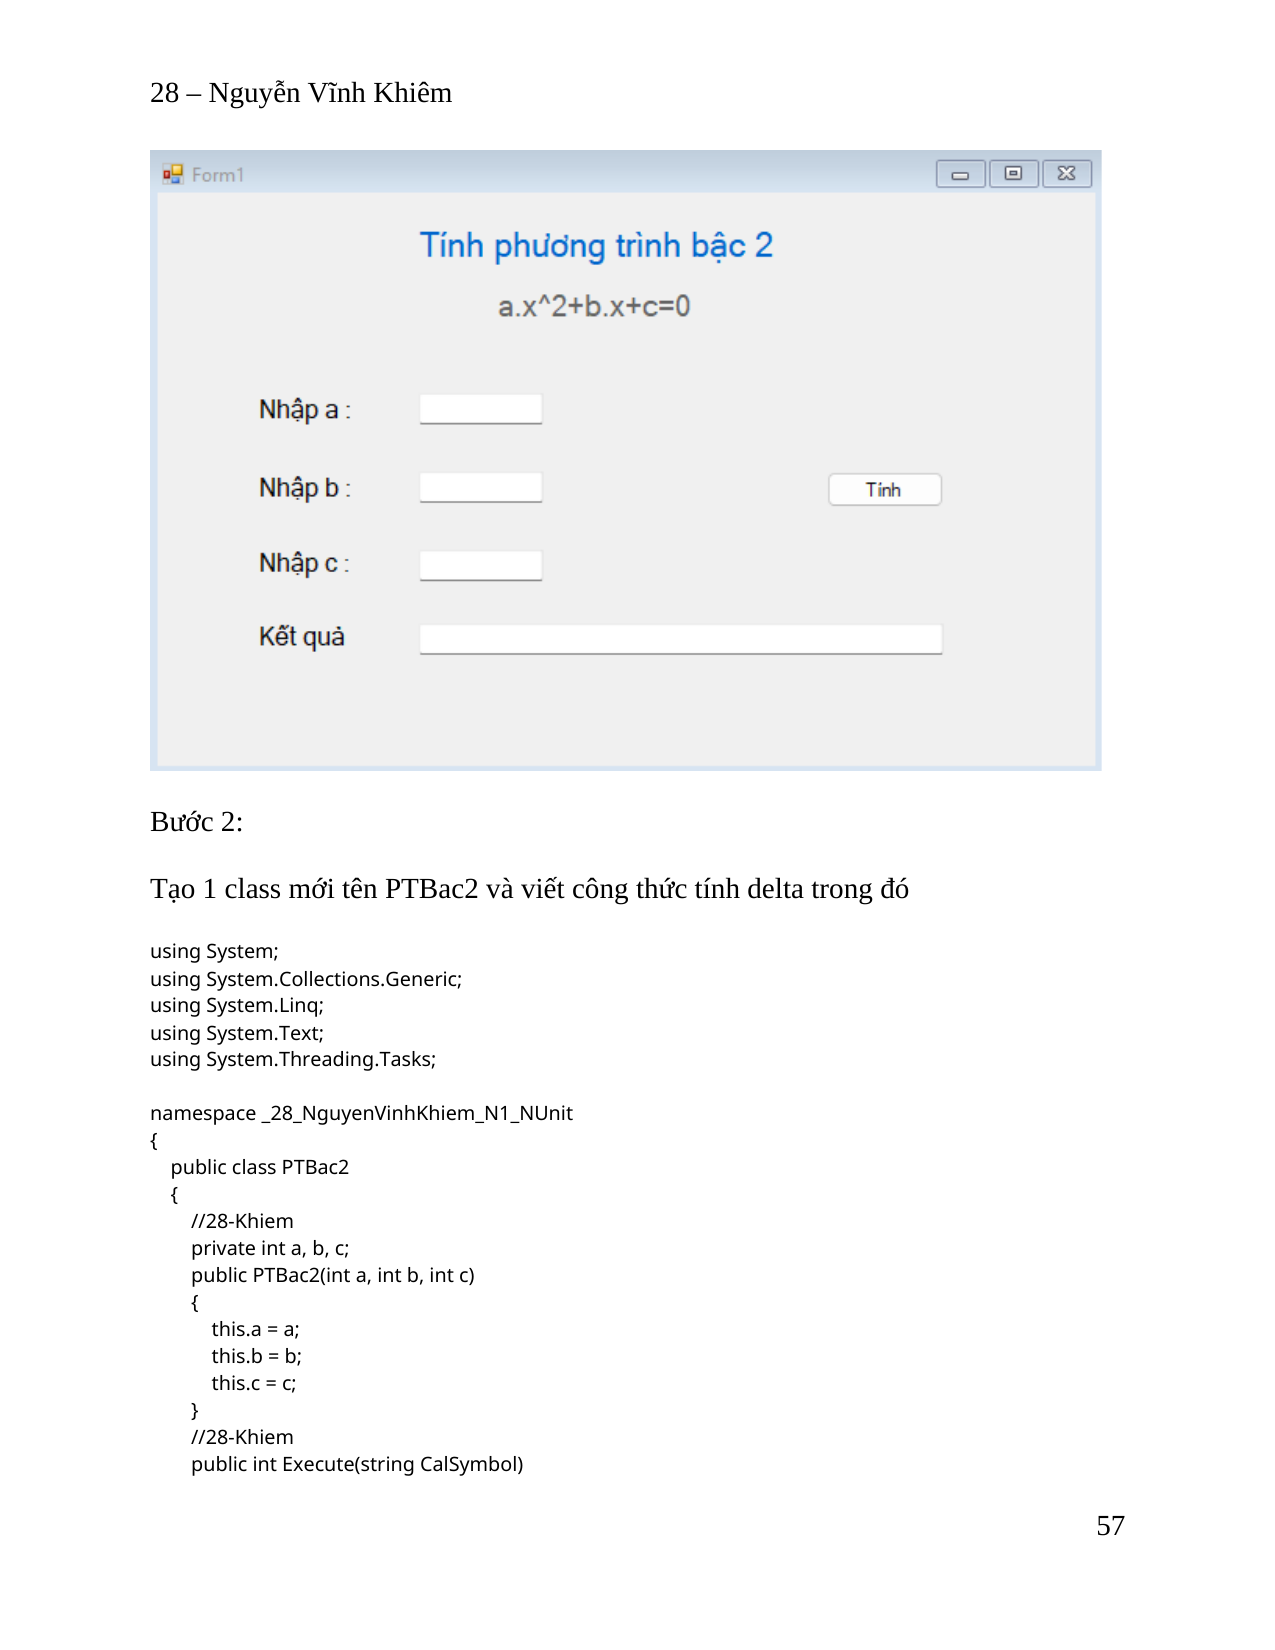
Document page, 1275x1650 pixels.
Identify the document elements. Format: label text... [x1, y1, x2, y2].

picture [150, 150, 1102, 771]
text private int a, b, c; [150, 1234, 1125, 1262]
text { [150, 1288, 1125, 1316]
text using System.Linq; [150, 992, 1125, 1019]
text //28-Khiem [150, 1423, 1125, 1450]
text using System.Text; [150, 1019, 1125, 1046]
text public PTBac2(int a, int b, int c) [150, 1262, 1125, 1288]
text this.c = c; [150, 1369, 1125, 1396]
text } [150, 1396, 1125, 1423]
text { [150, 1181, 1125, 1208]
text { [150, 1127, 1125, 1154]
text Bước 2: [150, 804, 1125, 837]
text Tạo 1 class mới tên PTBac2 và viết công thức tính delta trong đó [150, 871, 1125, 904]
text namespace _28_NguyenVinhKhiem_N1_NUnit [150, 1100, 1125, 1127]
text this.a = a; [150, 1316, 1125, 1342]
text using System; [150, 938, 1125, 965]
text public class PTBac2 [150, 1154, 1125, 1181]
text //28-Khiem [150, 1208, 1125, 1234]
text using System.Threading.Tasks; [150, 1046, 1125, 1073]
text using System.Collections.Generic; [150, 965, 1125, 992]
text public int Execute(string CalSymbol) [150, 1450, 1125, 1477]
text this.b = b; [150, 1342, 1125, 1369]
